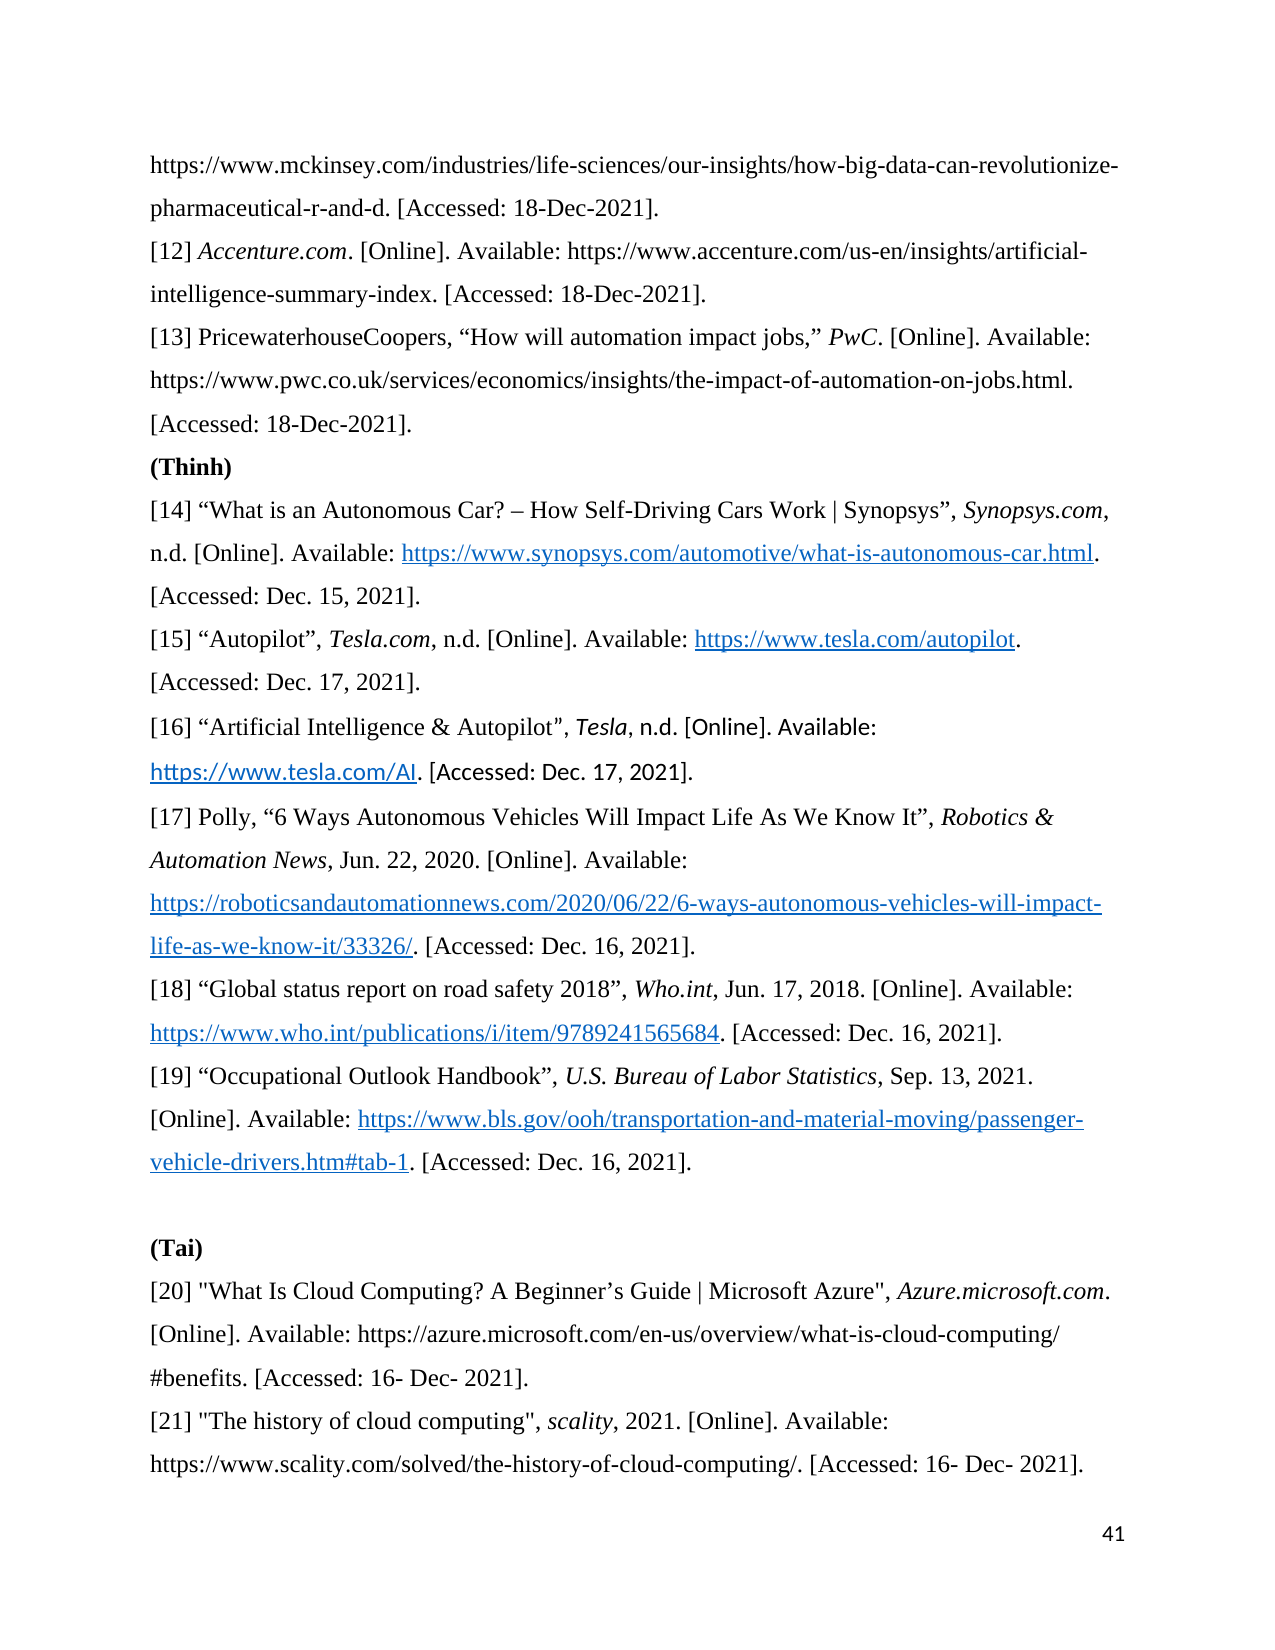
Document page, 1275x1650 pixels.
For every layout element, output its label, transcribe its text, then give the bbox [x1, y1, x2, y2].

text [18] “Global status report on road safety 2018”, Who.int, Jun. 17, 2018. [Online]. Available: https://www.who.int/publications/i/item/9789241565684. [Accessed: Dec. 16, 2021]. [150, 974, 1125, 1046]
text [12] Accenture.com. [Online]. Available: https://www.accenture.com/us-en/insights/artificial-intelligence-summary-index. [Accessed: 18-Dec-2021]. [150, 236, 1125, 308]
text [20] "What Is Cloud Computing? A Beginner’s Guide | Microsoft Azure", Azure.microsoft.com. [Online]. Available: https://azure.microsoft.com/en-us/overview/what-is-cloud-computing/#benefits. [Accessed: 16- Dec- 2021]. [150, 1276, 1125, 1391]
text [21] "The history of cloud computing", scality, 2021. [Online]. Available: https://www.scality.com/solved/the-history-of-cloud-computing/. [Accessed: 16- Dec- 2021]. [150, 1406, 1125, 1478]
text [14] “What is an Autonomous Car? – How Self-Driving Cars Work | Synopsys”, Synopsys.com, n.d. [Online]. Available: https://www.synopsys.com/automotive/what-is-autonomous-car.html. [Accessed: Dec. 15, 2021]. [150, 495, 1125, 610]
text [16] “Artificial Intelligence & Autopilot”, Tesla, n.d. [Online]. Available: https://www.tesla.com/AI. [Accessed: Dec. 17, 2021]. [150, 711, 1125, 787]
text [15] “Autopilot”, Tesla.com, n.d. [Online]. Available: https://www.tesla.com/autopilot. [Accessed: Dec. 17, 2021]. [150, 624, 1125, 696]
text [150, 150, 1125, 222]
text [17] Polly, “6 Ways Autonomous Vehicles Will Impact Life As We Know It”, Robotics & Automation News, Jun. 22, 2020. [Online]. Available: https://roboticsandautomationnews.com/2020/06/22/6-ways-autonomous-vehicles-will-impact-life-as-we-know-it/33326/. [Accessed: Dec. 16, 2021]. [150, 802, 1125, 960]
text [13] PricewaterhouseCoopers, “How will automation impact jobs,” PwC. [Online]. Available: https://www.pwc.co.uk/services/economics/insights/the-impact-of-automation-on-jobs.html. [Accessed: 18-Dec-2021]. [150, 322, 1125, 437]
text (Thinh) [150, 452, 1125, 481]
text (Tai) [150, 1233, 1125, 1262]
text [19] “Occupational Outlook Handbook”, U.S. Bureau of Labor Statistics, Sep. 13, 2021. [Online]. Available: https://www.bls.gov/ooh/transportation-and-material-moving/passenger-vehicle-drivers.htm#tab-1. [Accessed: Dec. 16, 2021]. [150, 1061, 1125, 1176]
